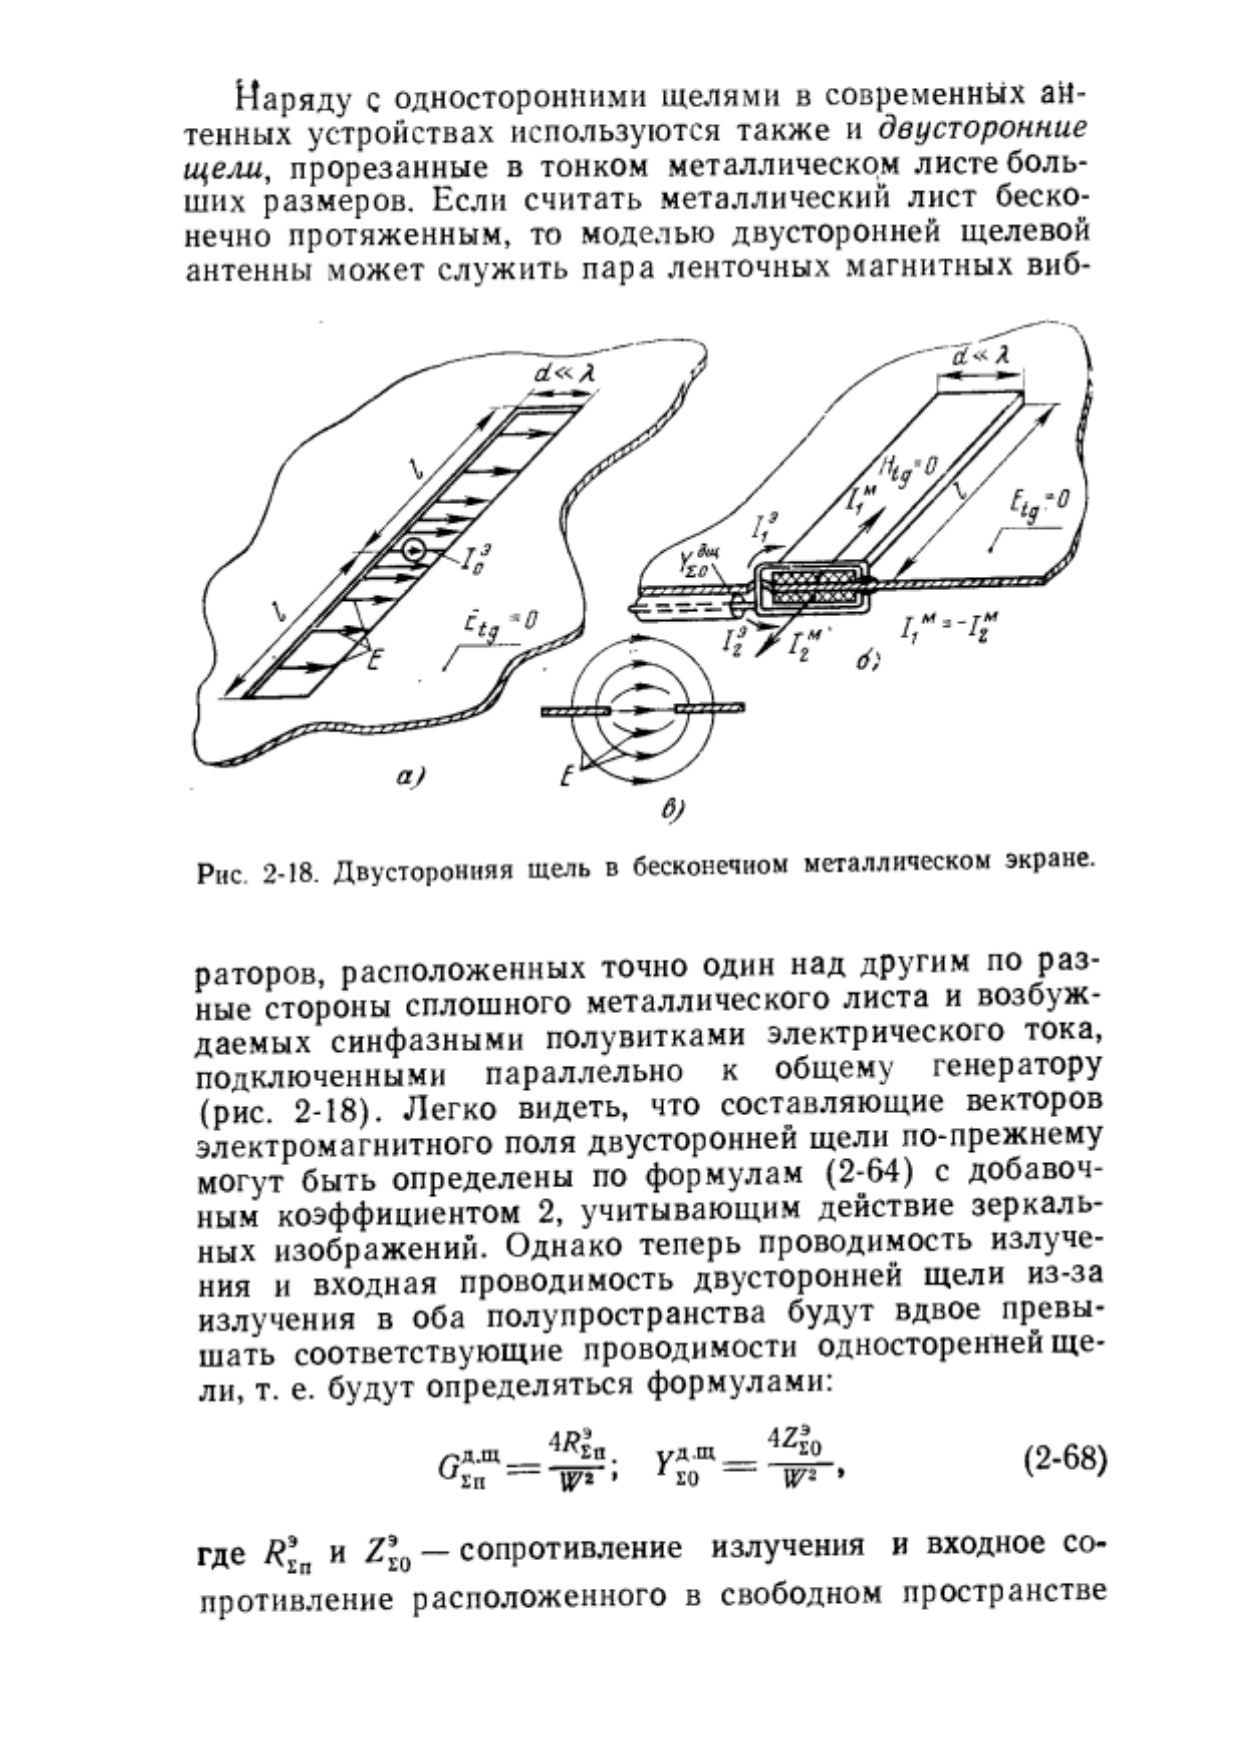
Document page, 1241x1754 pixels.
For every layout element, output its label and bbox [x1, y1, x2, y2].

picture [154, 73, 1180, 1632]
